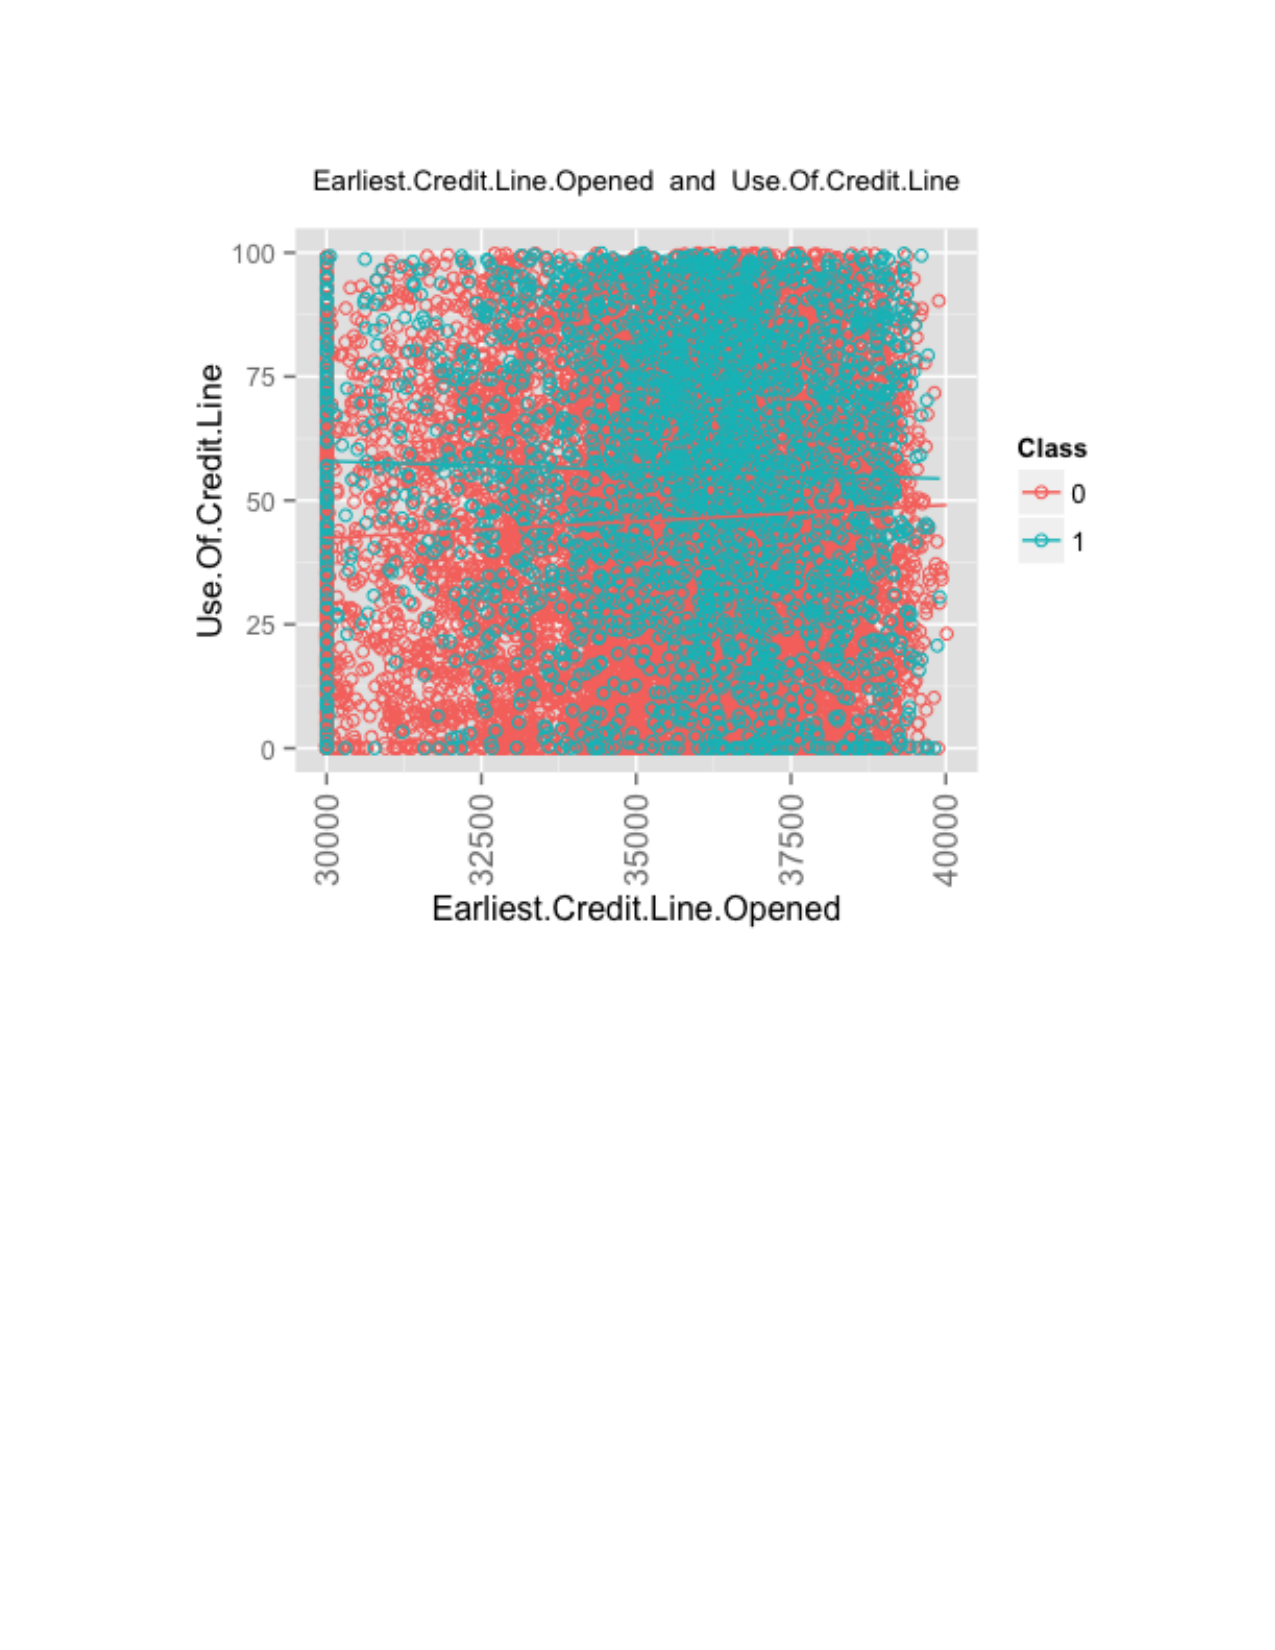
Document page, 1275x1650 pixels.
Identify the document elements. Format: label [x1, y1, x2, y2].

picture [168, 150, 1169, 950]
